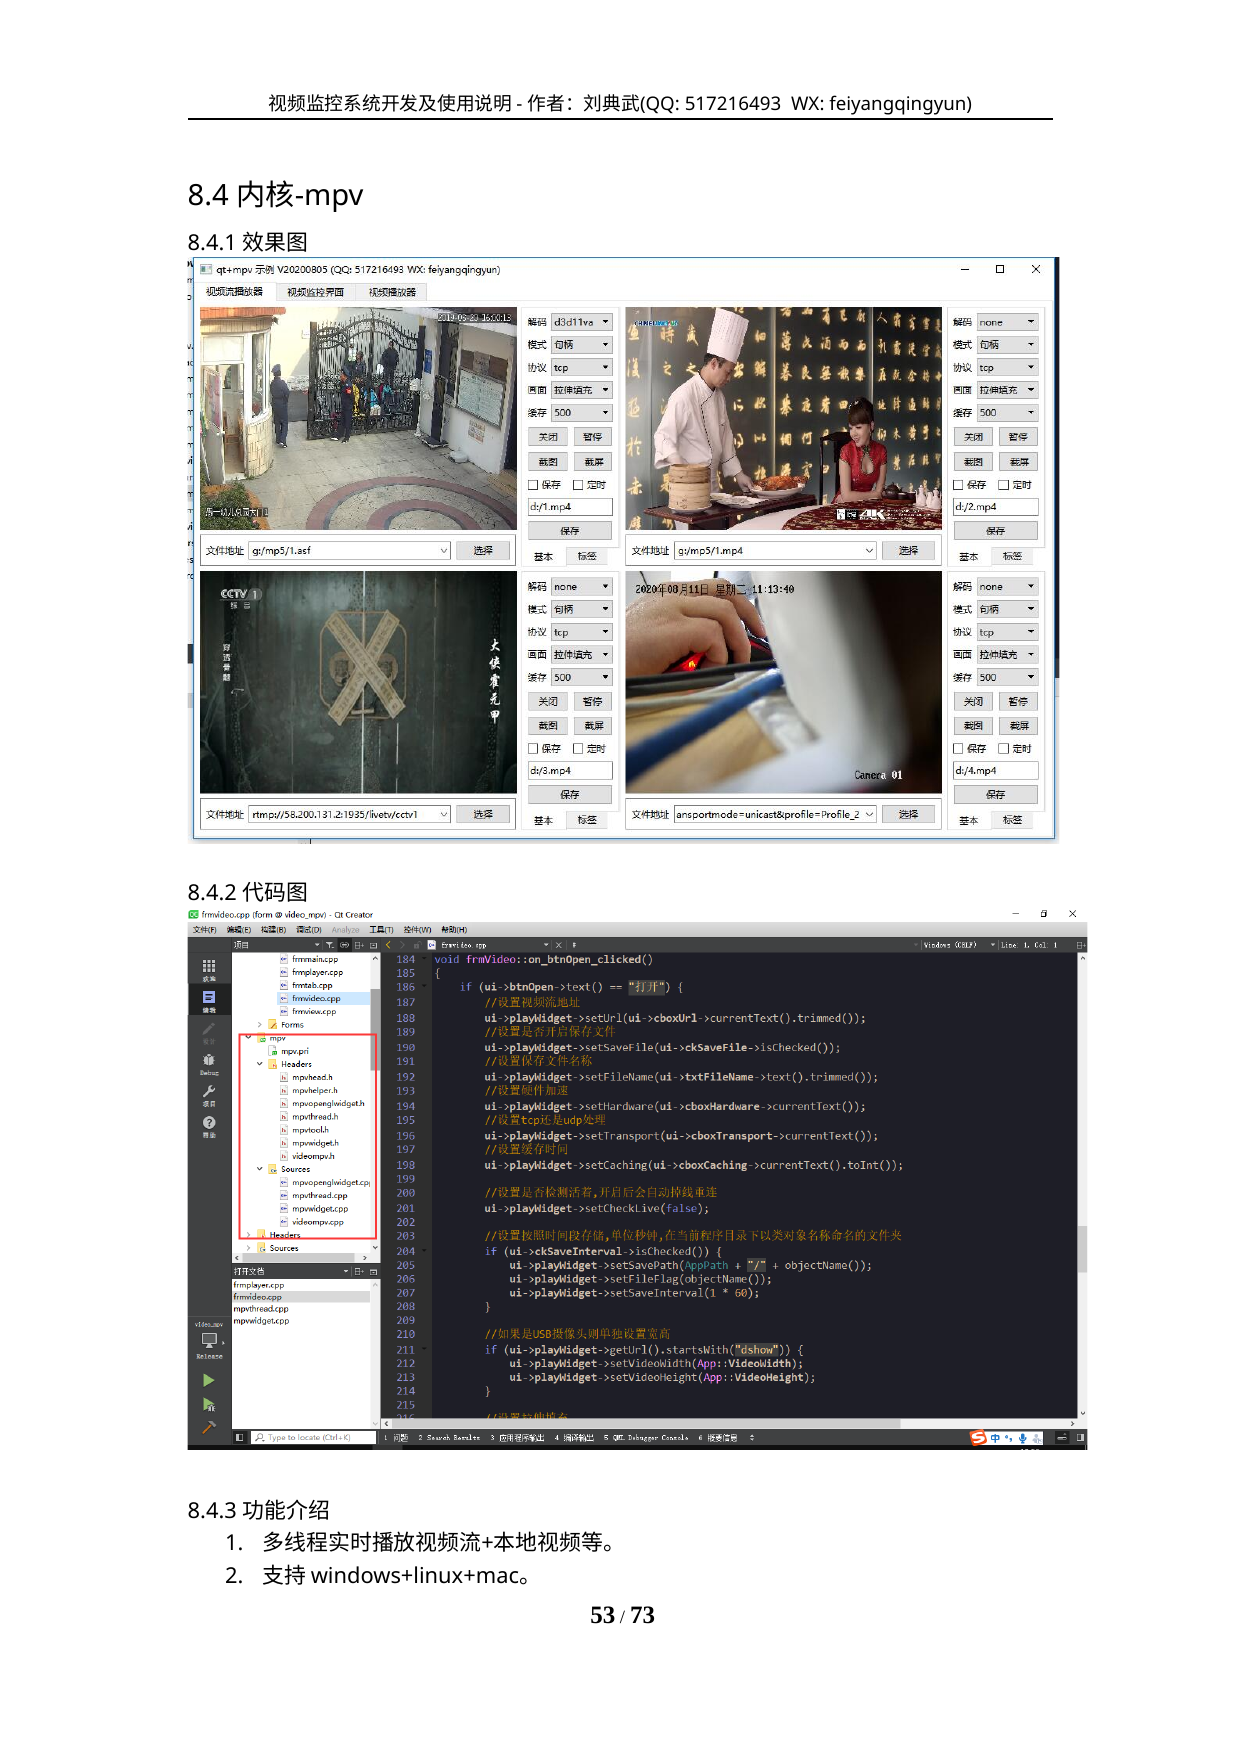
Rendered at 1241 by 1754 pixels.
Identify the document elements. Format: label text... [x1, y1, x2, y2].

text 8.4.2 代码图 [187, 875, 1053, 907]
text 8.4.1 效果图 [187, 225, 1053, 257]
list 支持windows+linux+mac。 [225, 1558, 1053, 1590]
text 8.4 内核-mpv [187, 160, 1053, 225]
list 多线程实时播放视频流+本地视频等。 [225, 1525, 1053, 1558]
picture [187, 907, 1088, 1450]
text 8.4.3 功能介绍 [187, 1493, 1053, 1525]
picture [187, 257, 1060, 844]
